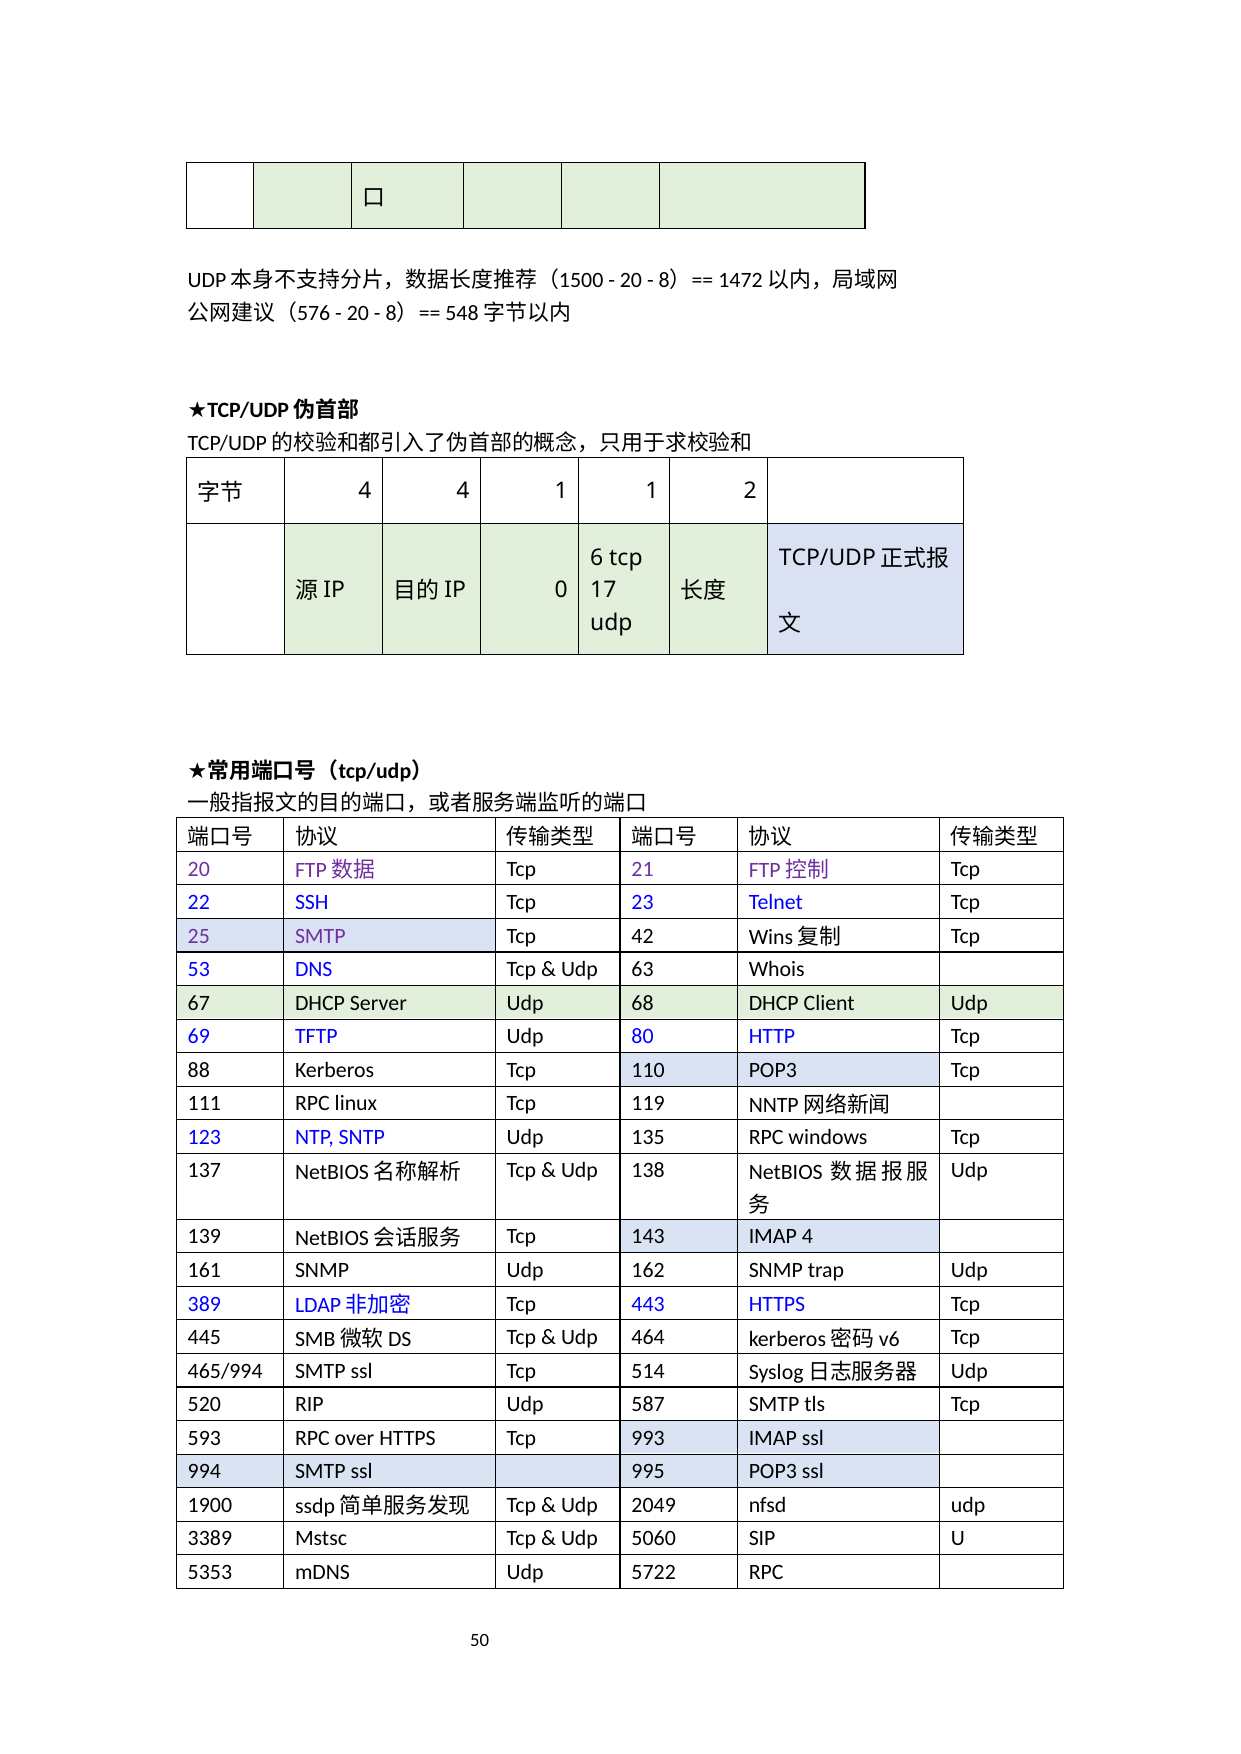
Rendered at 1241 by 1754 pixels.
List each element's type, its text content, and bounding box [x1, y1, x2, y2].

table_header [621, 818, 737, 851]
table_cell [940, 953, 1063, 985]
text TCP/UDP的校验和都引入了伪首部的概念，只用于求校验和 [187, 424, 1053, 457]
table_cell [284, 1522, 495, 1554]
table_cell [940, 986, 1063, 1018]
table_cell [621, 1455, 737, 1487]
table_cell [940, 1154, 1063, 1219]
text ★常用端口号（tcp/udp） [187, 752, 1053, 785]
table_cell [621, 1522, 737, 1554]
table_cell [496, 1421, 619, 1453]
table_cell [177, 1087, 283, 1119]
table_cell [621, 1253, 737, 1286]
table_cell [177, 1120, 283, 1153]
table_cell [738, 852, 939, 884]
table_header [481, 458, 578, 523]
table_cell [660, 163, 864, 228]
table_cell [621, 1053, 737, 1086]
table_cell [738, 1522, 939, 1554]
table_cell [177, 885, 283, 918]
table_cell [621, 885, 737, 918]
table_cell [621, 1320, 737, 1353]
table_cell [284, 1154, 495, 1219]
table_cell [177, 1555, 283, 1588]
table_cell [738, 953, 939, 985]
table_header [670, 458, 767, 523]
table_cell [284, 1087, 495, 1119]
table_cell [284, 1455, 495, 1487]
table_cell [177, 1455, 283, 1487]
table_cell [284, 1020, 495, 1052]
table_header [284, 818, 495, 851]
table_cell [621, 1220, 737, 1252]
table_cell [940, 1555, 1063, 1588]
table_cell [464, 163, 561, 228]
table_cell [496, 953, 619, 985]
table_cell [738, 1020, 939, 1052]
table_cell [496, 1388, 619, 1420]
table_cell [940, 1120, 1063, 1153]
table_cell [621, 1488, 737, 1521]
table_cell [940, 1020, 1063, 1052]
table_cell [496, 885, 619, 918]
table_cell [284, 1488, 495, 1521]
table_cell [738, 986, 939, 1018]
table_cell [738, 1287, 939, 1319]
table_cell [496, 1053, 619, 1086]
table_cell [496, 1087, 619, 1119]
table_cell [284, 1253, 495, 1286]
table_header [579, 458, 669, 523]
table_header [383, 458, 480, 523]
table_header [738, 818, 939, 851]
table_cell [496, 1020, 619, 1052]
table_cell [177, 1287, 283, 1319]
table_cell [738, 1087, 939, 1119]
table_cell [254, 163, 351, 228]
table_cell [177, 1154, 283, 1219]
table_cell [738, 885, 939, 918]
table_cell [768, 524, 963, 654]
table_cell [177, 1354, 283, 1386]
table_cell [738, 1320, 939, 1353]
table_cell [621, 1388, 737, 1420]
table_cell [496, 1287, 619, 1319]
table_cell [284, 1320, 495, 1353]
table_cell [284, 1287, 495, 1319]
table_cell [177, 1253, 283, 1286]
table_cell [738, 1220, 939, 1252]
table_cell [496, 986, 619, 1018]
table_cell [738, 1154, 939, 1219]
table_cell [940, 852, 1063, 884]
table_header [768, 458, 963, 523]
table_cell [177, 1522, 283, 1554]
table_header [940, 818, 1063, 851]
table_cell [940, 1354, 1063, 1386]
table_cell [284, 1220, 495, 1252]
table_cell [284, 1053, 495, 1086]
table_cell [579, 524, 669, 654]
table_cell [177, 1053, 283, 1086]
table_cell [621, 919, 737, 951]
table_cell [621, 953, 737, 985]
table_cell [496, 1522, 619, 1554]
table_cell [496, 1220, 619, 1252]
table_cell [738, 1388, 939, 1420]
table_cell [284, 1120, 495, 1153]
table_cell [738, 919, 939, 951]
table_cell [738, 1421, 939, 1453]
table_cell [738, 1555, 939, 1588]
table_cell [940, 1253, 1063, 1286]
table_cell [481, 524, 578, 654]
text 一般指报文的目的端口，或者服务端监听的端口 [187, 785, 1053, 817]
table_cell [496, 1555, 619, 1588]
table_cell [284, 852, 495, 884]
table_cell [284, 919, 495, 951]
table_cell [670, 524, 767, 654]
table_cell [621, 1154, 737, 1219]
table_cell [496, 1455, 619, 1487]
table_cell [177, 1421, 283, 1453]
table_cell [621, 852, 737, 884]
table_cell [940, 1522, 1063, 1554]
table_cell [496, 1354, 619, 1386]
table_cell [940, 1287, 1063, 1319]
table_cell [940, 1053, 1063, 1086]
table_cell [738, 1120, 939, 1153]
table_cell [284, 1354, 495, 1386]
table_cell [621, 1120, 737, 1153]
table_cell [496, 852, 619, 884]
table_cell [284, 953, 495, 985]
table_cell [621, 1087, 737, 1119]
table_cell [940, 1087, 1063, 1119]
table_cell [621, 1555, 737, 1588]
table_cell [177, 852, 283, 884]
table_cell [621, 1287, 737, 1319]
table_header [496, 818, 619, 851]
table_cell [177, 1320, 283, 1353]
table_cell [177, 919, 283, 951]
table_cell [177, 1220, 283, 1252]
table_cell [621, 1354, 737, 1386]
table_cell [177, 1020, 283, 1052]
text ★TCP/UDP伪首部 [187, 392, 1053, 424]
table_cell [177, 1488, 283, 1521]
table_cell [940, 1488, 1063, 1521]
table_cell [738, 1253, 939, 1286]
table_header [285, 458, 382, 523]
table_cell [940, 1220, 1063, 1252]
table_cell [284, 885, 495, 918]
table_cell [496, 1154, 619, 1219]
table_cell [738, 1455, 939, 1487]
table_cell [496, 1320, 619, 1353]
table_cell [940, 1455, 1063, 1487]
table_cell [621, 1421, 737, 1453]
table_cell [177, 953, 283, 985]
text UDP本身不支持分片，数据长度推荐（1500 - 20 - 8）== 1472以内，局域网 [187, 262, 1053, 294]
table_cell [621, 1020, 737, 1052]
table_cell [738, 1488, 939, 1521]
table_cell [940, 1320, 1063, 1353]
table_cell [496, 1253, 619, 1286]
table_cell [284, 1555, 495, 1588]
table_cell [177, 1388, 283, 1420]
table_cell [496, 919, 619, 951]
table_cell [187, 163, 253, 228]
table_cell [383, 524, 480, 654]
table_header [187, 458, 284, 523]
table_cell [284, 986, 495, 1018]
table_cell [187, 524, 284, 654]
text 公网建议（576 - 20 - 8）== 548 字节以内 [187, 294, 1053, 327]
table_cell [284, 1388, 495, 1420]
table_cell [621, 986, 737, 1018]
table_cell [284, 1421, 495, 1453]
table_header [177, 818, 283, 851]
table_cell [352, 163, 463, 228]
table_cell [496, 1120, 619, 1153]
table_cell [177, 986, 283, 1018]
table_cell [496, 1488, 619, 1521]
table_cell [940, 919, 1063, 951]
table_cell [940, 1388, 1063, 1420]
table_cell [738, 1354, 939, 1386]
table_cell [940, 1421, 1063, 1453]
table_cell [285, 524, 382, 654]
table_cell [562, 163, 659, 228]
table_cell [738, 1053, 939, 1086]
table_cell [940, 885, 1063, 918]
